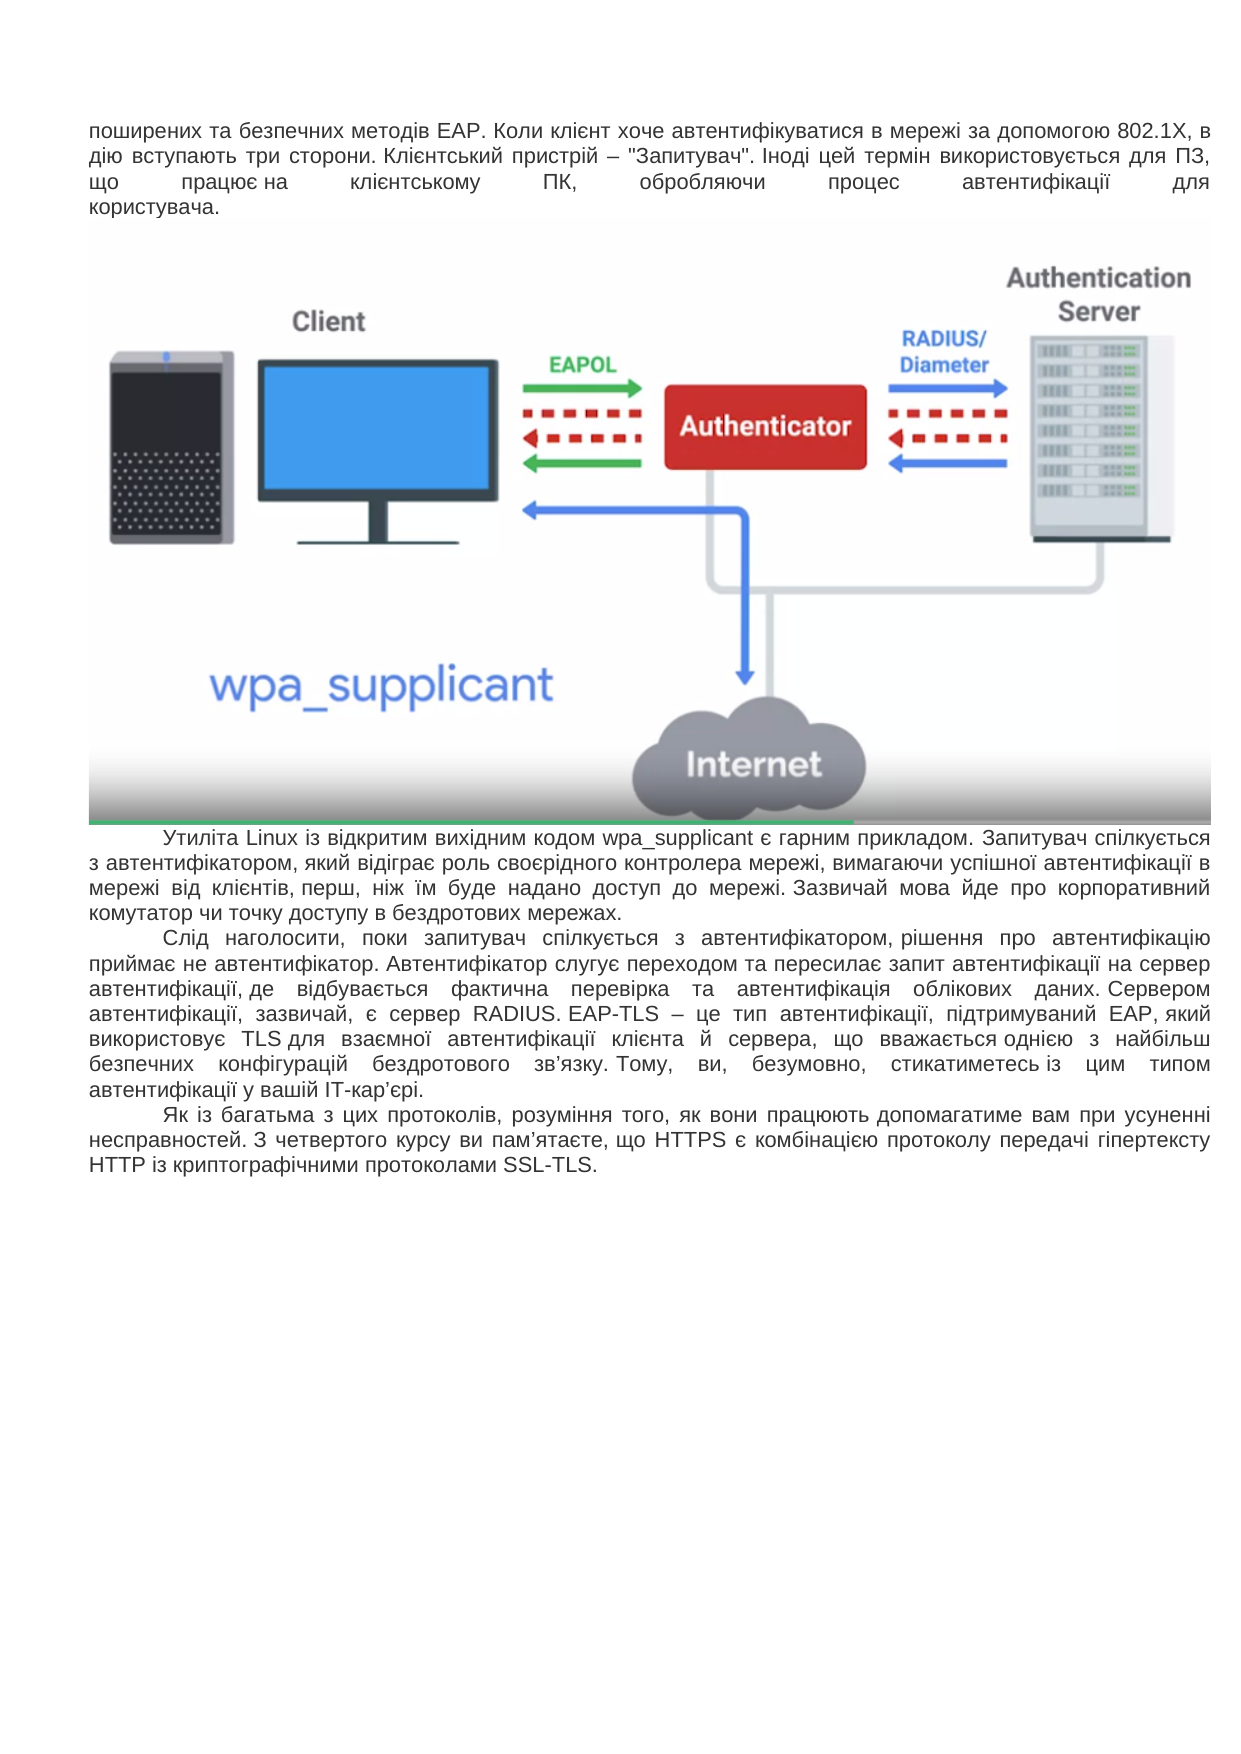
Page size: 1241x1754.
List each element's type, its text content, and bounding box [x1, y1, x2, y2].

picture [88, 218, 1211, 825]
text Утиліта Linux із відкритим вихідним кодом wpa_supplicant є гарним прикладом. Запитувач спілкується з автентифікатором, який відіграє роль своєрідного контролера мережі, вимагаючи успішної автентифікації в мережі від клієнтів, перш, ніж їм буде надано доступ до мережі. Зазвичай мова йде про корпоративний комутатор чи точку доступу в бездротових мережах. [89, 825, 1211, 925]
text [89, 118, 1211, 218]
text Слід наголосити, поки запитувач спілкується з автентифікатором, рішення про автентифікацію приймає не автентифікатор. Автентифікатор слугує переходом та пересилає запит автентифікації на сервер автентифікації, де відбувається фактична перевірка та автентифікація облікових даних. Сервером автентифікації, зазвичай, є сервер RADIUS. EAP-TLS ‒ це тип автентифікації, підтримуваний EAP, який використовує TLS для взаємної автентифікації клієнта й сервера, що вважається однією з найбільш безпечних конфігурацій бездротового зв’язку. Тому, ви, безумовно, стикатиметесь із цим типом автентифікації у вашій ІТ-кар’єрі. [89, 925, 1211, 1102]
text Як із багатьма з цих протоколів, розуміння того, як вони працюють допомагатиме вам при усуненні несправностей. З четвертого курсу ви пам’ятаєте, що HTTPS є комбінацією протоколу передачі гіпертексту HTTP із криптографічними протоколами SSL-TLS. [89, 1102, 1211, 1177]
